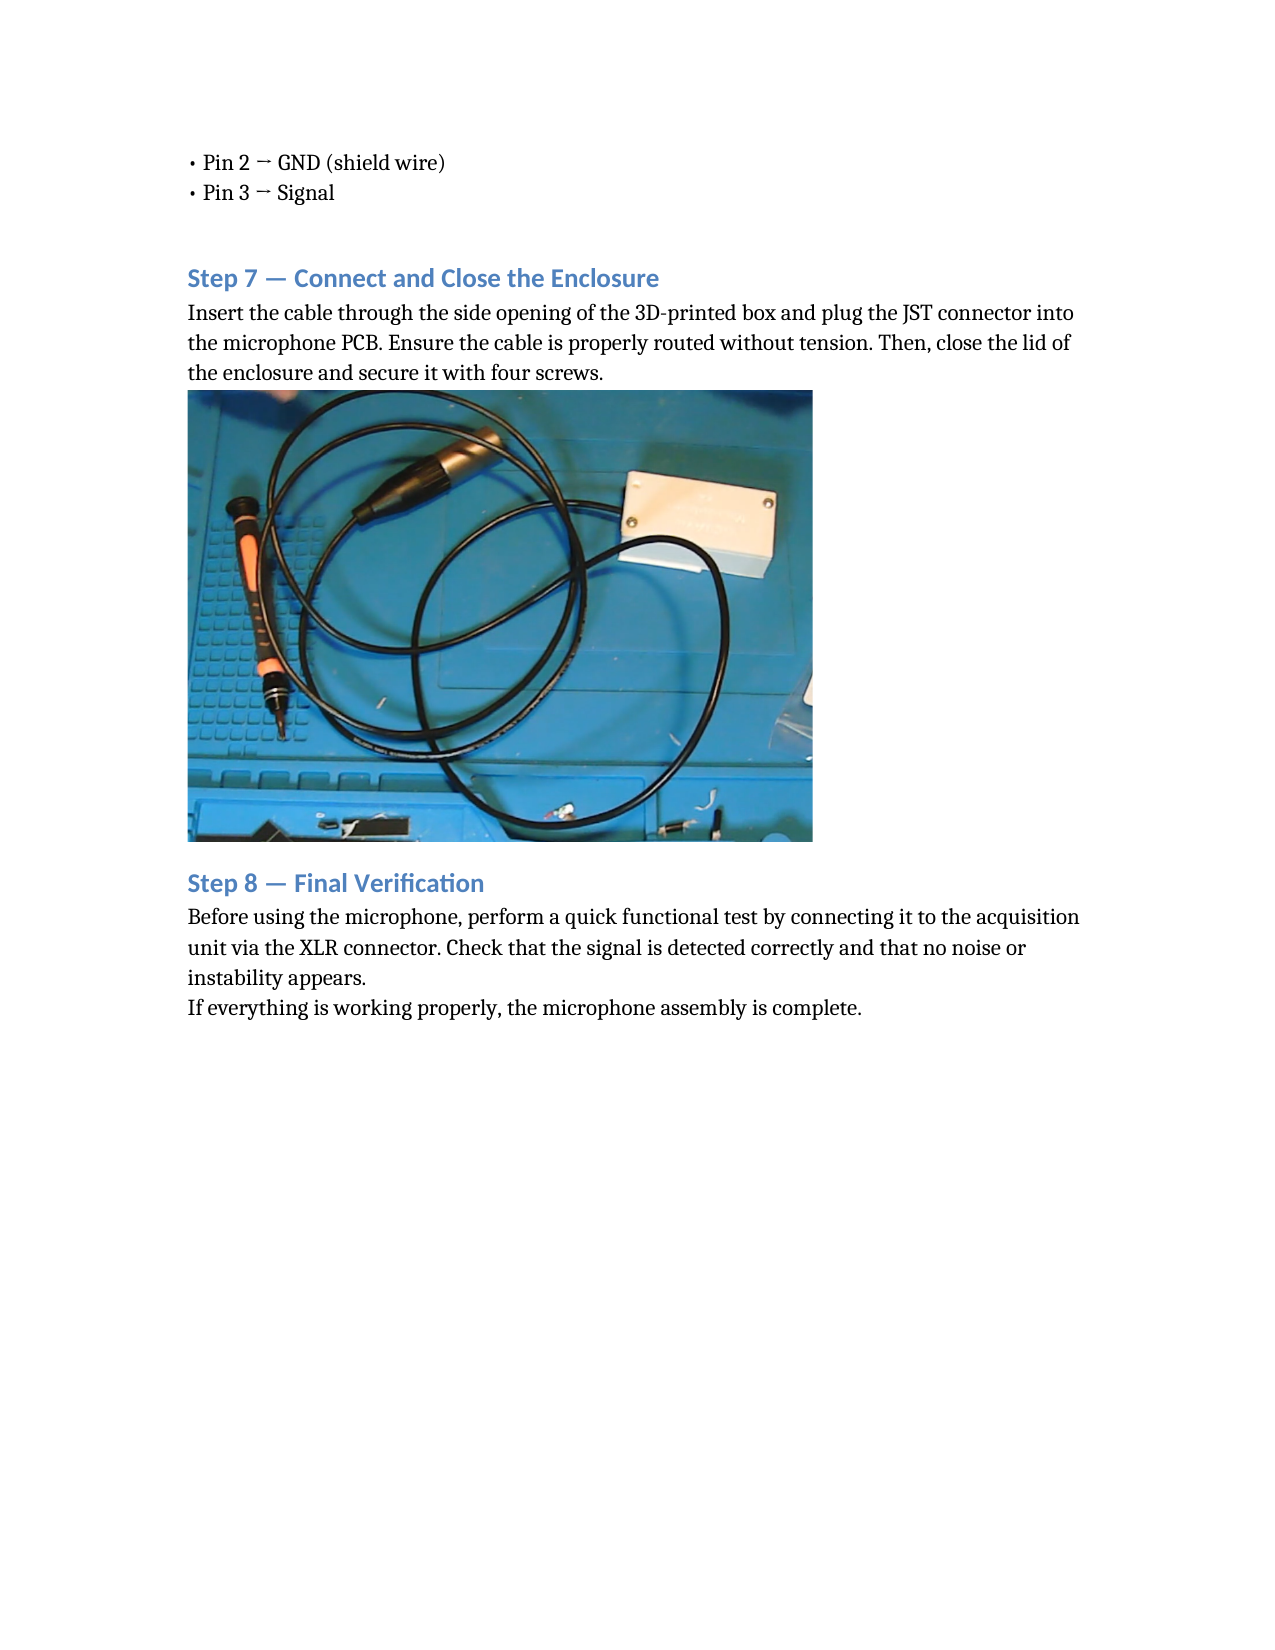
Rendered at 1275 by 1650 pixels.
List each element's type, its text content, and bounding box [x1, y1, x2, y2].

subtitle Step 8 — Final Verification [187, 866, 1087, 899]
subtitle Step 7 — Connect and Close the Enclosure [187, 261, 1087, 294]
picture [187, 390, 813, 842]
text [187, 150, 1087, 237]
text Before using the microphone, perform a quick functional test by connecting it to the acquisition unit via the XLR connector. Check that the signal is detected correctly and that no noise or instability appears. If everything is working properly, the microphone assembly is complete. [187, 904, 1087, 1021]
